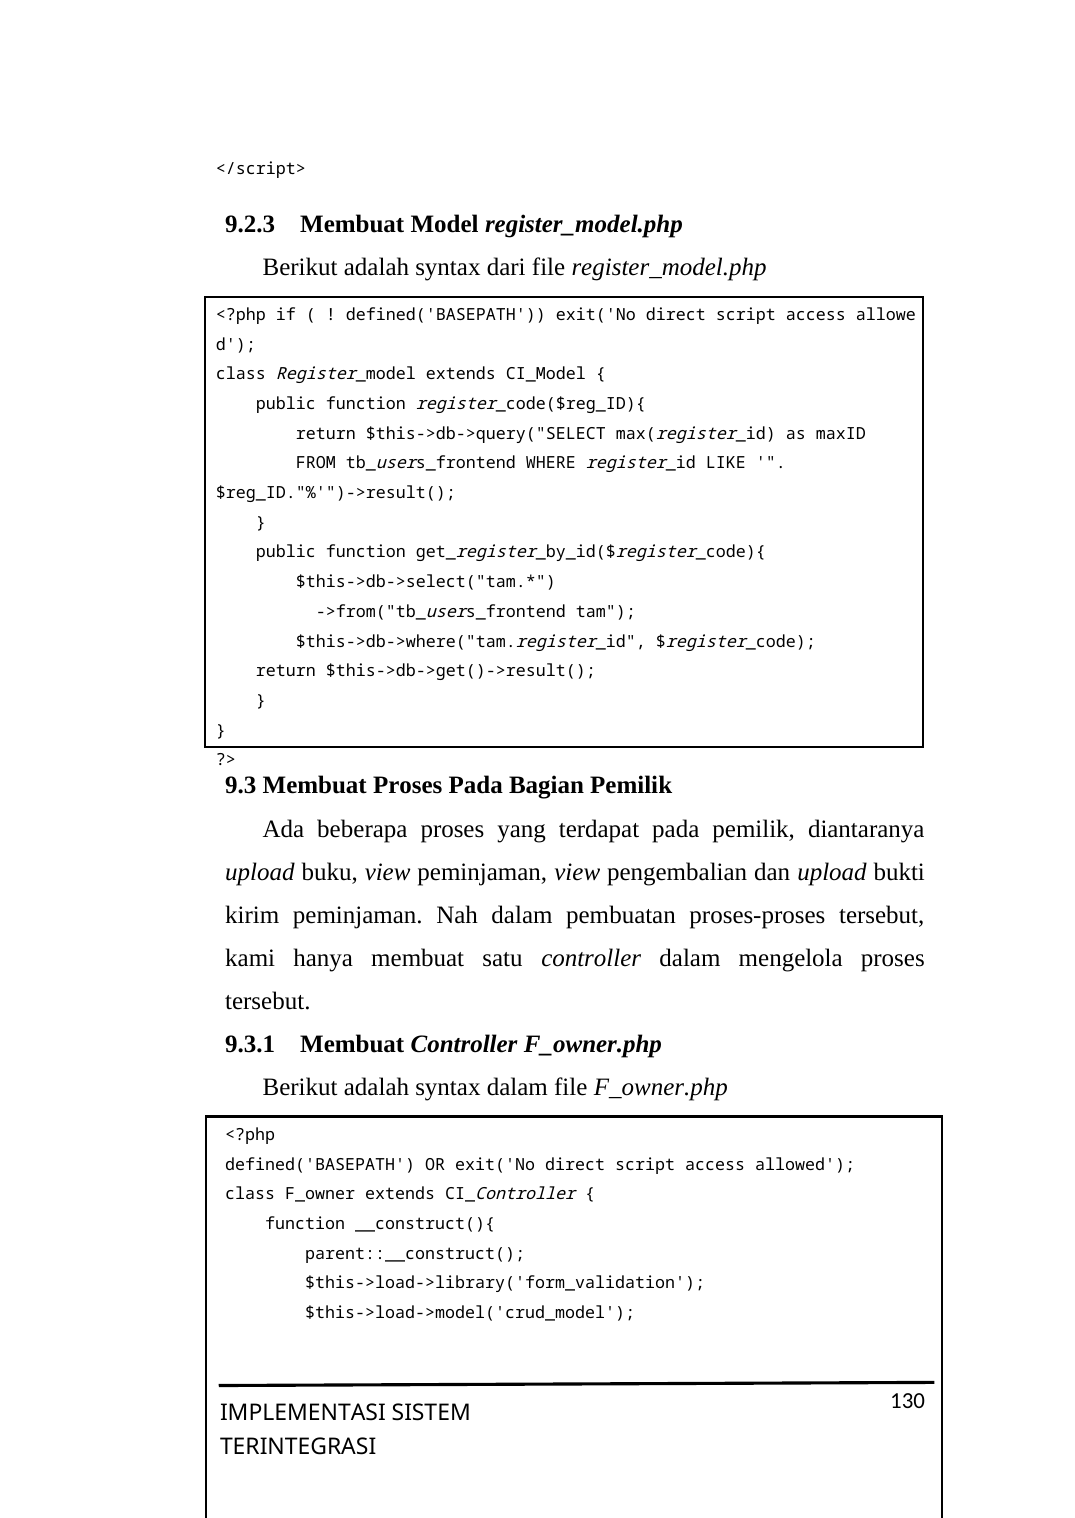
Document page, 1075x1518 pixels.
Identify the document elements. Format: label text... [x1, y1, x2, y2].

text } [216, 682, 922, 711]
text } [216, 711, 922, 741]
text Membuat Model register_model.php [225, 209, 925, 238]
text parent::__construct(); [225, 1234, 925, 1264]
text $this->db->where("tam.register_id", $register_code); [216, 622, 922, 652]
text $this->load->model('crud_model'); [225, 1294, 925, 1323]
text class F_owner extends CI_Controller { [225, 1175, 925, 1205]
text defined('BASEPATH') OR exit('No direct script access allowed'); [225, 1145, 925, 1175]
text Membuat Proses Pada Bagian Pemilik [225, 771, 925, 799]
text <?php [225, 1118, 925, 1145]
text function __construct(){ [225, 1205, 925, 1234]
text public function register_code($reg_ID){ [216, 385, 922, 414]
text $this->load->library('form_validation'); [225, 1264, 925, 1294]
text } [216, 503, 922, 533]
list Ada beberapa proses yang terdapat pada pemilik, diantaranya upload buku, view peminjaman, view pengembalian dan upload bukti kirim peminjaman. Nah dalam pembuatan proses-proses tersebut, kami hanya membuat satu controller dalam mengelola proses tersebut. [225, 814, 925, 1015]
text ->from("tb_users_frontend tam"); [216, 592, 922, 622]
text return $this->db->get()->result(); [216, 652, 922, 682]
text public function get_register_by_id($register_code){ [216, 533, 922, 563]
list Berikut adalah syntax dalam file F_owner.php [262, 1072, 925, 1101]
text </script> [216, 150, 925, 180]
text $this->db->select("tam.*") [216, 563, 922, 592]
text Membuat Controller F_owner.php [225, 1029, 925, 1058]
text return $this->db->query("SELECT max(register_id) as maxID [216, 414, 922, 444]
text FROM tb_users_frontend WHERE register_id LIKE '".$reg_ID."%'")->result(); [216, 444, 922, 503]
list Berikut adalah syntax dari file register_model.php [262, 252, 925, 281]
text <?php if ( ! defined('BASEPATH')) exit('No direct script access allowed'); [216, 298, 922, 355]
text class Register_model extends CI_Model { [216, 355, 922, 385]
text ?> [216, 741, 925, 771]
